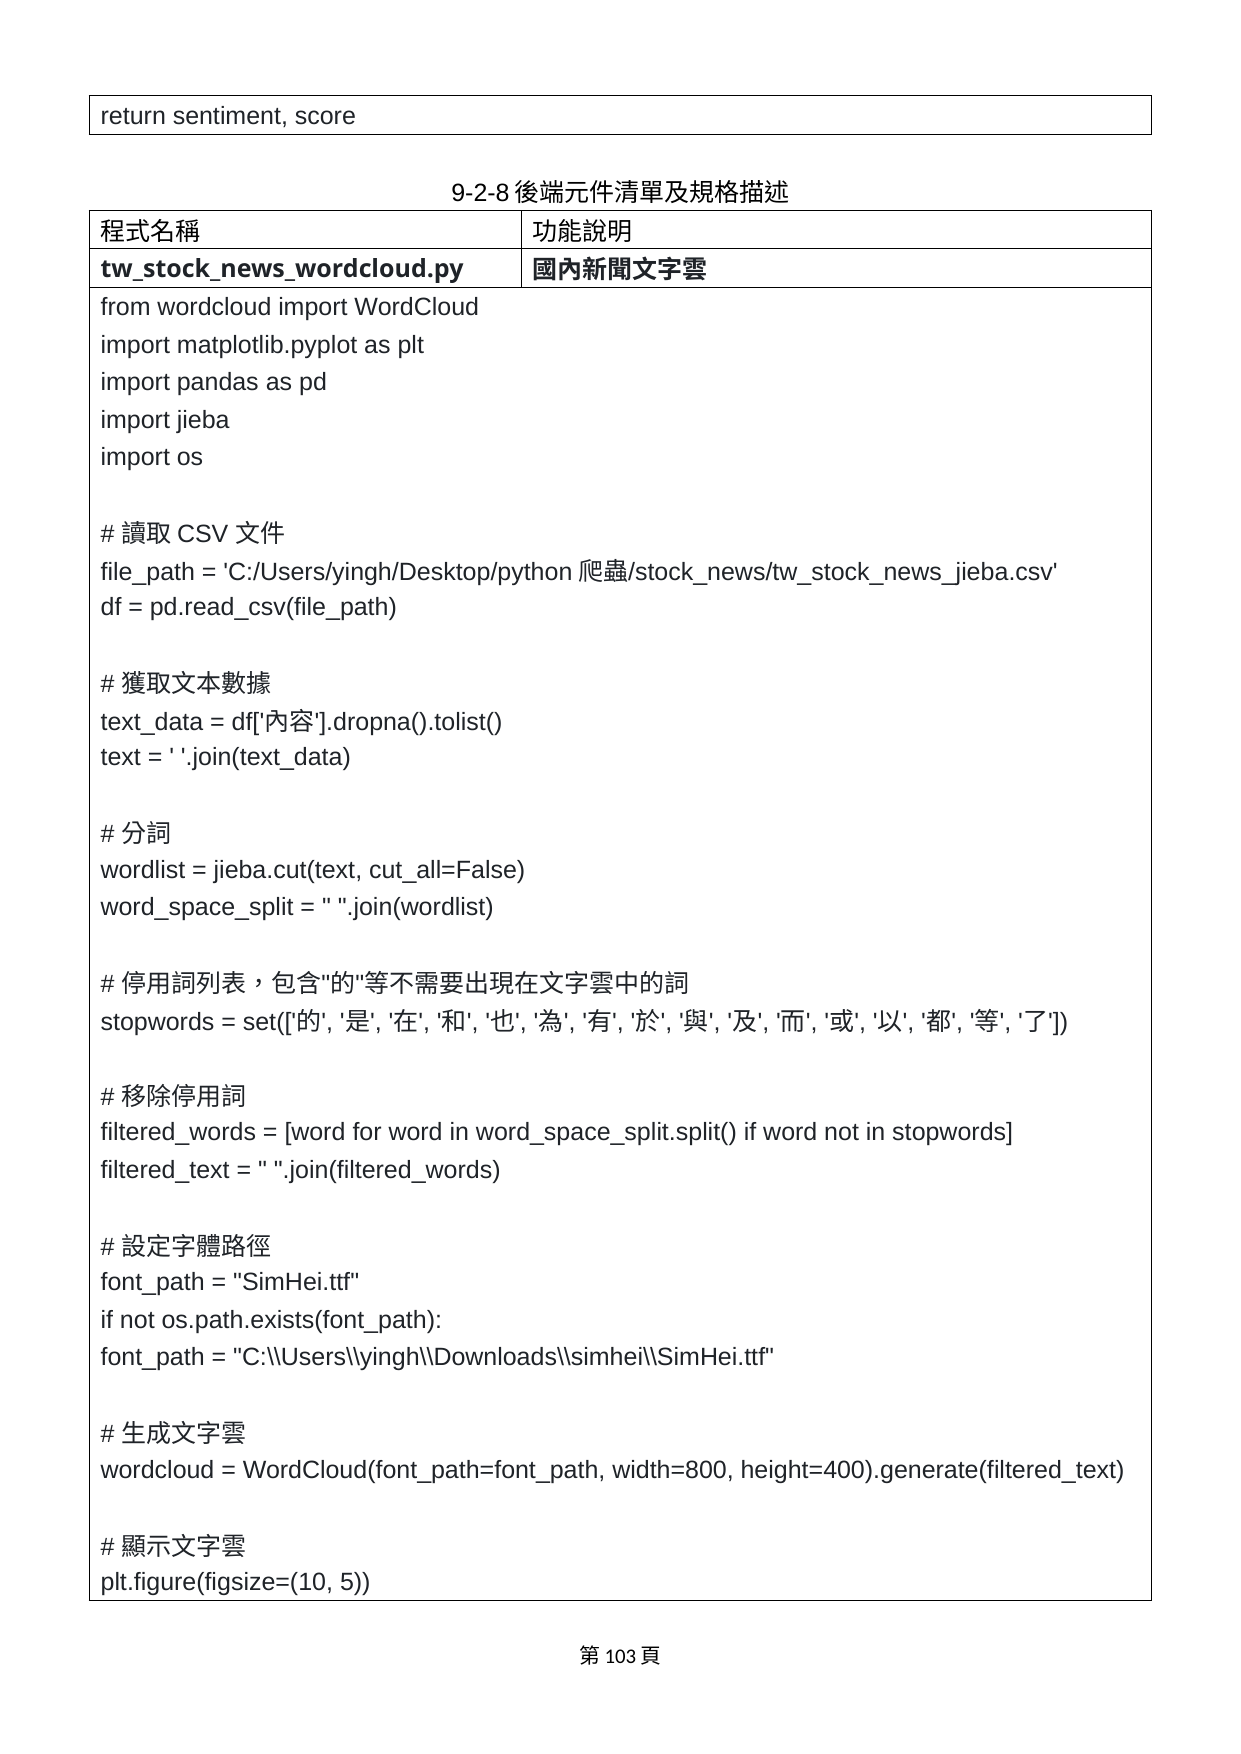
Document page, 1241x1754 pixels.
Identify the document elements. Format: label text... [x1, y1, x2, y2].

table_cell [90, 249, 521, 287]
text 9-2-8後端元件清單及規格描述 [89, 172, 1152, 210]
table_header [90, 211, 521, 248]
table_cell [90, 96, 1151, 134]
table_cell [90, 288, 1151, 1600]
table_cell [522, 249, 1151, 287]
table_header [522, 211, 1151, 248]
